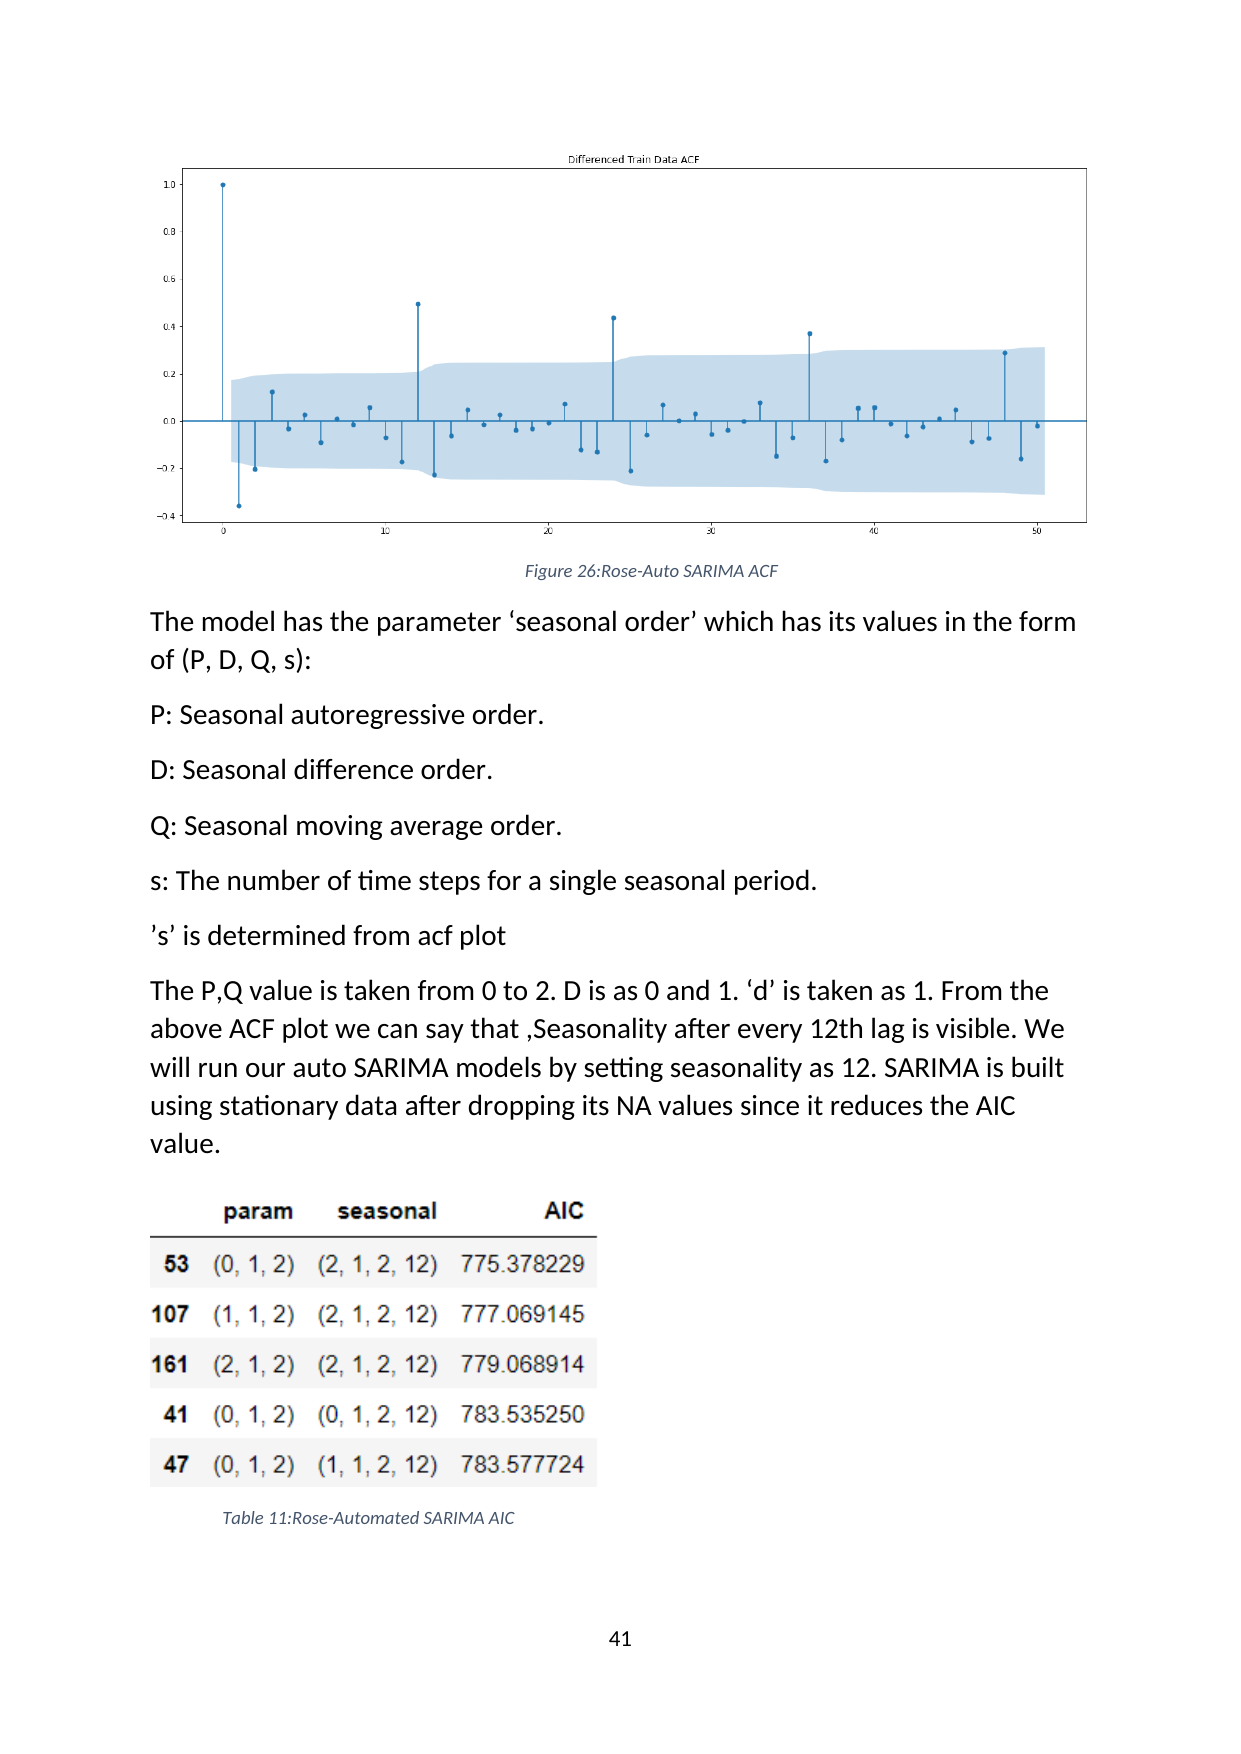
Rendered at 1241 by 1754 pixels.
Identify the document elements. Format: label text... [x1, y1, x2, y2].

text P: Seasonal autoregressive order. [150, 696, 1090, 732]
text ’s’ is determined from acf plot [150, 917, 1090, 952]
text The model has the parameter ‘seasonal order’ which has its values in the form of (P, D, Q, s): [150, 603, 1090, 677]
text s: The number of time steps for a single seasonal period. [150, 862, 1090, 897]
text Q: Seasonal moving average order. [150, 807, 1090, 842]
picture [150, 150, 1091, 541]
text D: Seasonal difference order. [150, 751, 1090, 787]
text The P,Q value is taken from 0 to 2. D is as 0 and 1. ‘d’ is taken as 1. From the above ACF plot we can say that ,Seasonality after every 12th lag is visible. We will run our auto SARIMA models by setting seasonality as 12. SARIMA is built using stationary data after dropping its NA values since it reduces the AIC value. [150, 972, 1090, 1161]
picture [150, 1180, 616, 1487]
